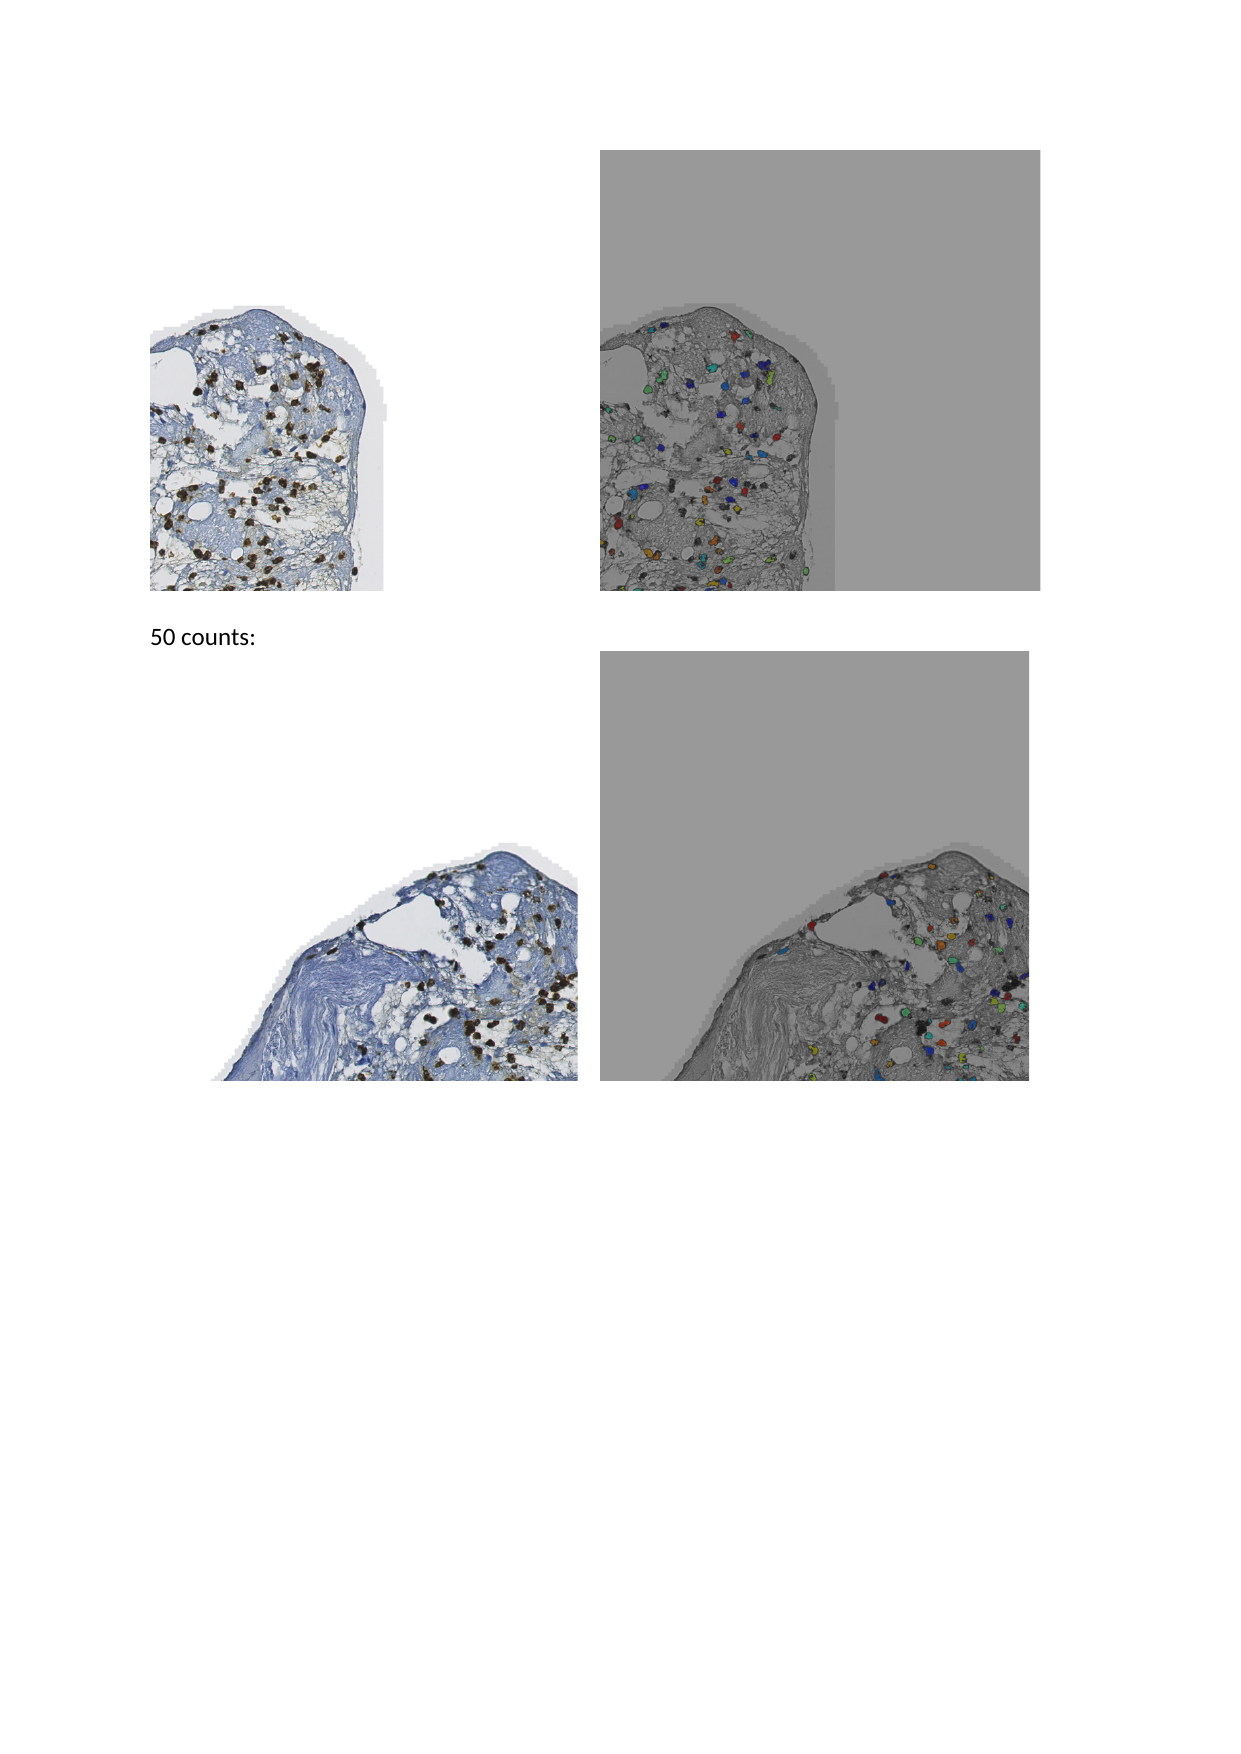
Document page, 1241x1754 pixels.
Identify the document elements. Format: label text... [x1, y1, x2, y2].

picture [150, 153, 588, 591]
picture [600, 150, 1041, 591]
text 50 counts: [150, 621, 1090, 651]
picture [150, 652, 578, 1081]
picture [600, 651, 1030, 1081]
